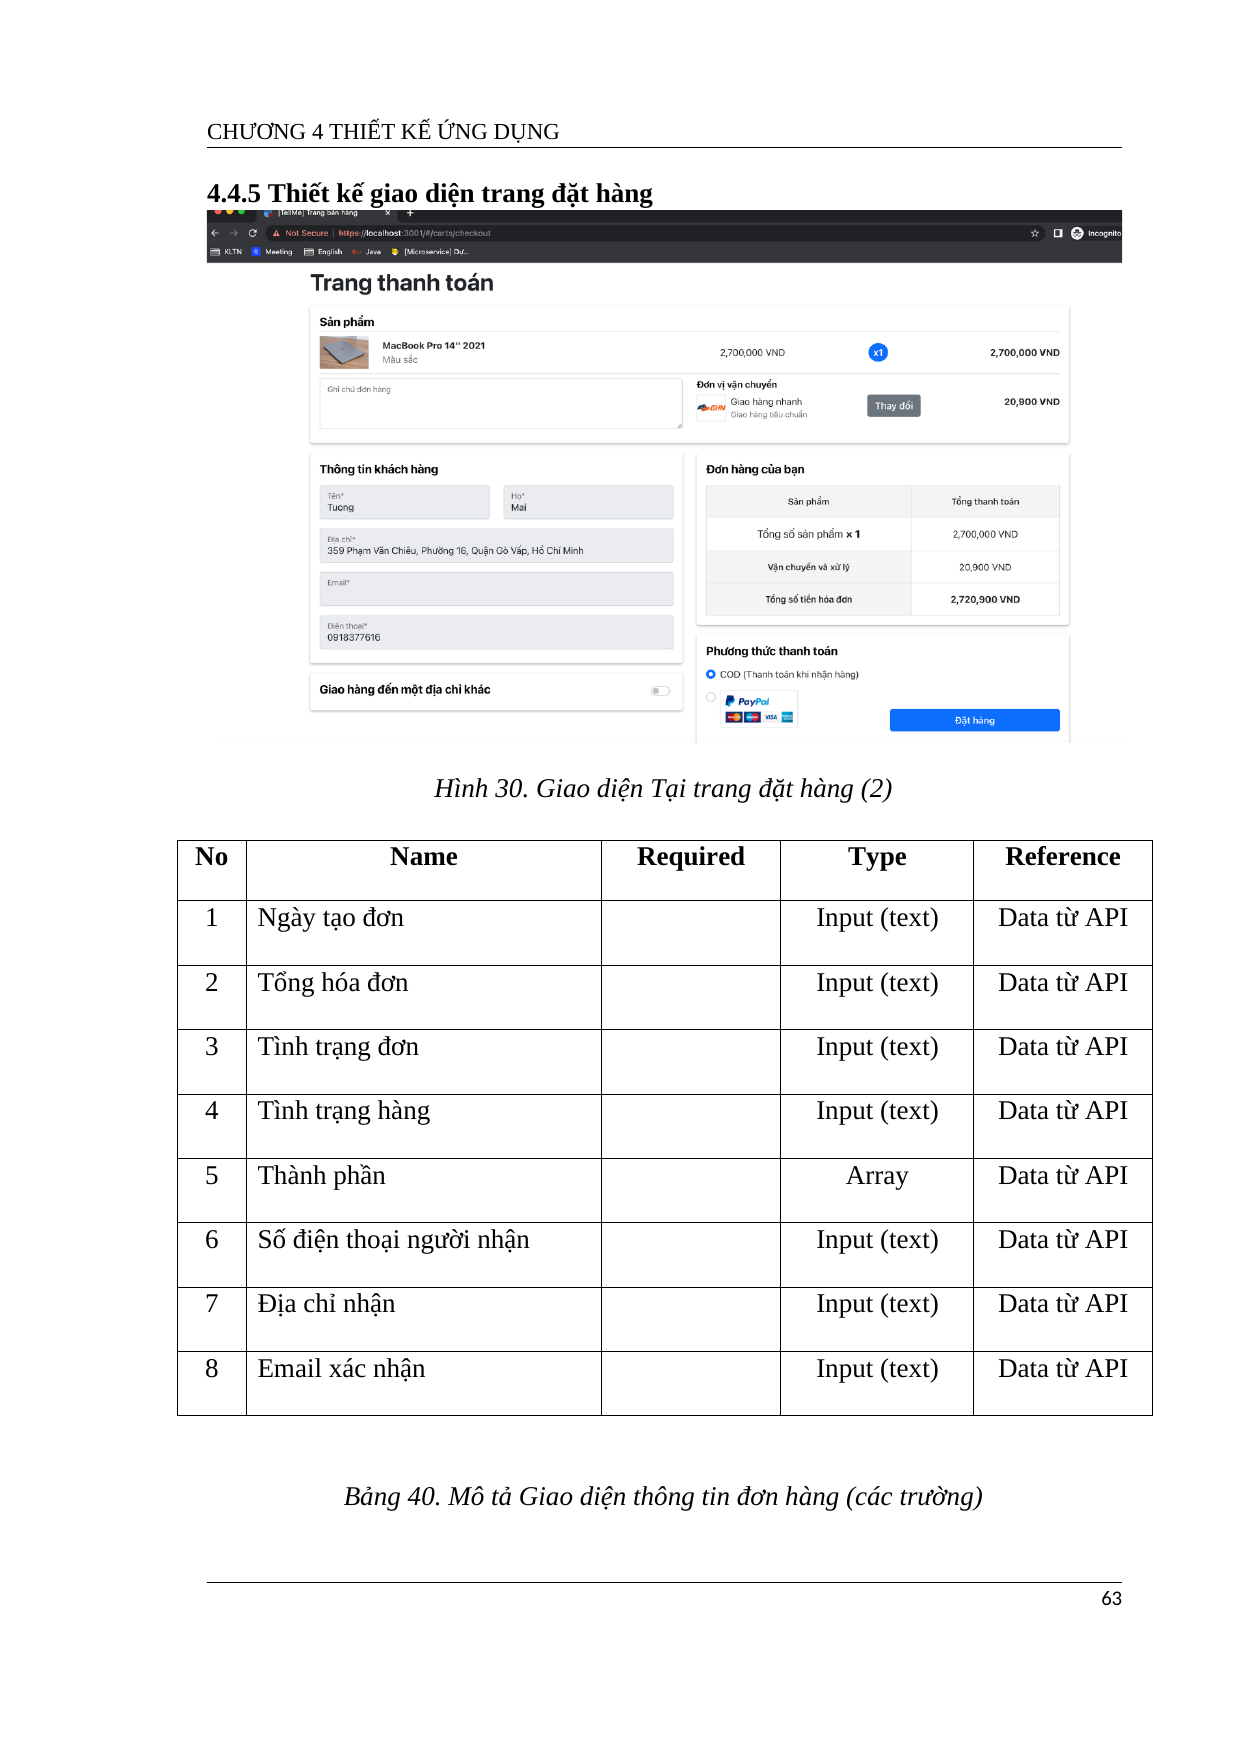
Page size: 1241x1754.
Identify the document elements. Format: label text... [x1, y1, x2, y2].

table_cell [602, 1030, 780, 1093]
subtitle 4.4.5 Thiết kế giao diện trang đặt hàng [207, 177, 1122, 208]
picture [206, 210, 1123, 743]
table_cell 4 [178, 1095, 246, 1158]
text Hình 30. Giao diện Tại trang đặt hàng (2) [207, 772, 1122, 803]
table_cell Data từ API [974, 966, 1152, 1029]
table_cell Số điện thoại người nhận [247, 1223, 601, 1287]
table_header Type [781, 841, 973, 900]
table_cell Input (text) [781, 966, 973, 1029]
table_cell Data từ API [974, 1030, 1152, 1093]
table_cell [602, 1095, 780, 1158]
table_cell 6 [178, 1223, 246, 1287]
table_cell [602, 1352, 780, 1415]
table_cell 3 [178, 1030, 246, 1093]
table_cell Thành phần [247, 1159, 601, 1222]
table_cell Data từ API [974, 1352, 1152, 1415]
table_cell 8 [178, 1352, 246, 1415]
table_cell Data từ API [974, 1288, 1152, 1351]
table_cell Data từ API [974, 1095, 1152, 1158]
table_header Reference [974, 841, 1152, 900]
table_cell Input (text) [781, 901, 973, 965]
table_cell Input (text) [781, 1095, 973, 1158]
table_cell Địa chỉ nhận [247, 1288, 601, 1351]
table_header Name [247, 841, 601, 900]
text Bảng 40. Mô tả Giao diện thông tin đơn hàng (các trường) [207, 1480, 1122, 1511]
table_cell Ngày tạo đơn [247, 901, 601, 965]
table_cell Data từ API [974, 1223, 1152, 1287]
table_cell Input (text) [781, 1223, 973, 1287]
table_cell Tình trạng đơn [247, 1030, 601, 1093]
table_cell Email xác nhận [247, 1352, 601, 1415]
table_header Required [602, 841, 780, 900]
table_cell [602, 966, 780, 1029]
table_header No [178, 841, 246, 900]
table_cell 5 [178, 1159, 246, 1222]
table_cell 2 [178, 966, 246, 1029]
table_cell Input (text) [781, 1030, 973, 1093]
table_cell 7 [178, 1288, 246, 1351]
table_cell Input (text) [781, 1288, 973, 1351]
table_cell Data từ API [974, 901, 1152, 965]
table_cell Tình trạng hàng [247, 1095, 601, 1158]
table_cell Array [781, 1159, 973, 1222]
table_cell [602, 1159, 780, 1222]
table_cell Tổng hóa đơn [247, 966, 601, 1029]
table_cell 1 [178, 901, 246, 965]
table_cell [602, 1223, 780, 1287]
table_cell [602, 1288, 780, 1351]
table_cell Input (text) [781, 1352, 973, 1415]
table_cell [602, 901, 780, 965]
table_cell Data từ API [974, 1159, 1152, 1222]
